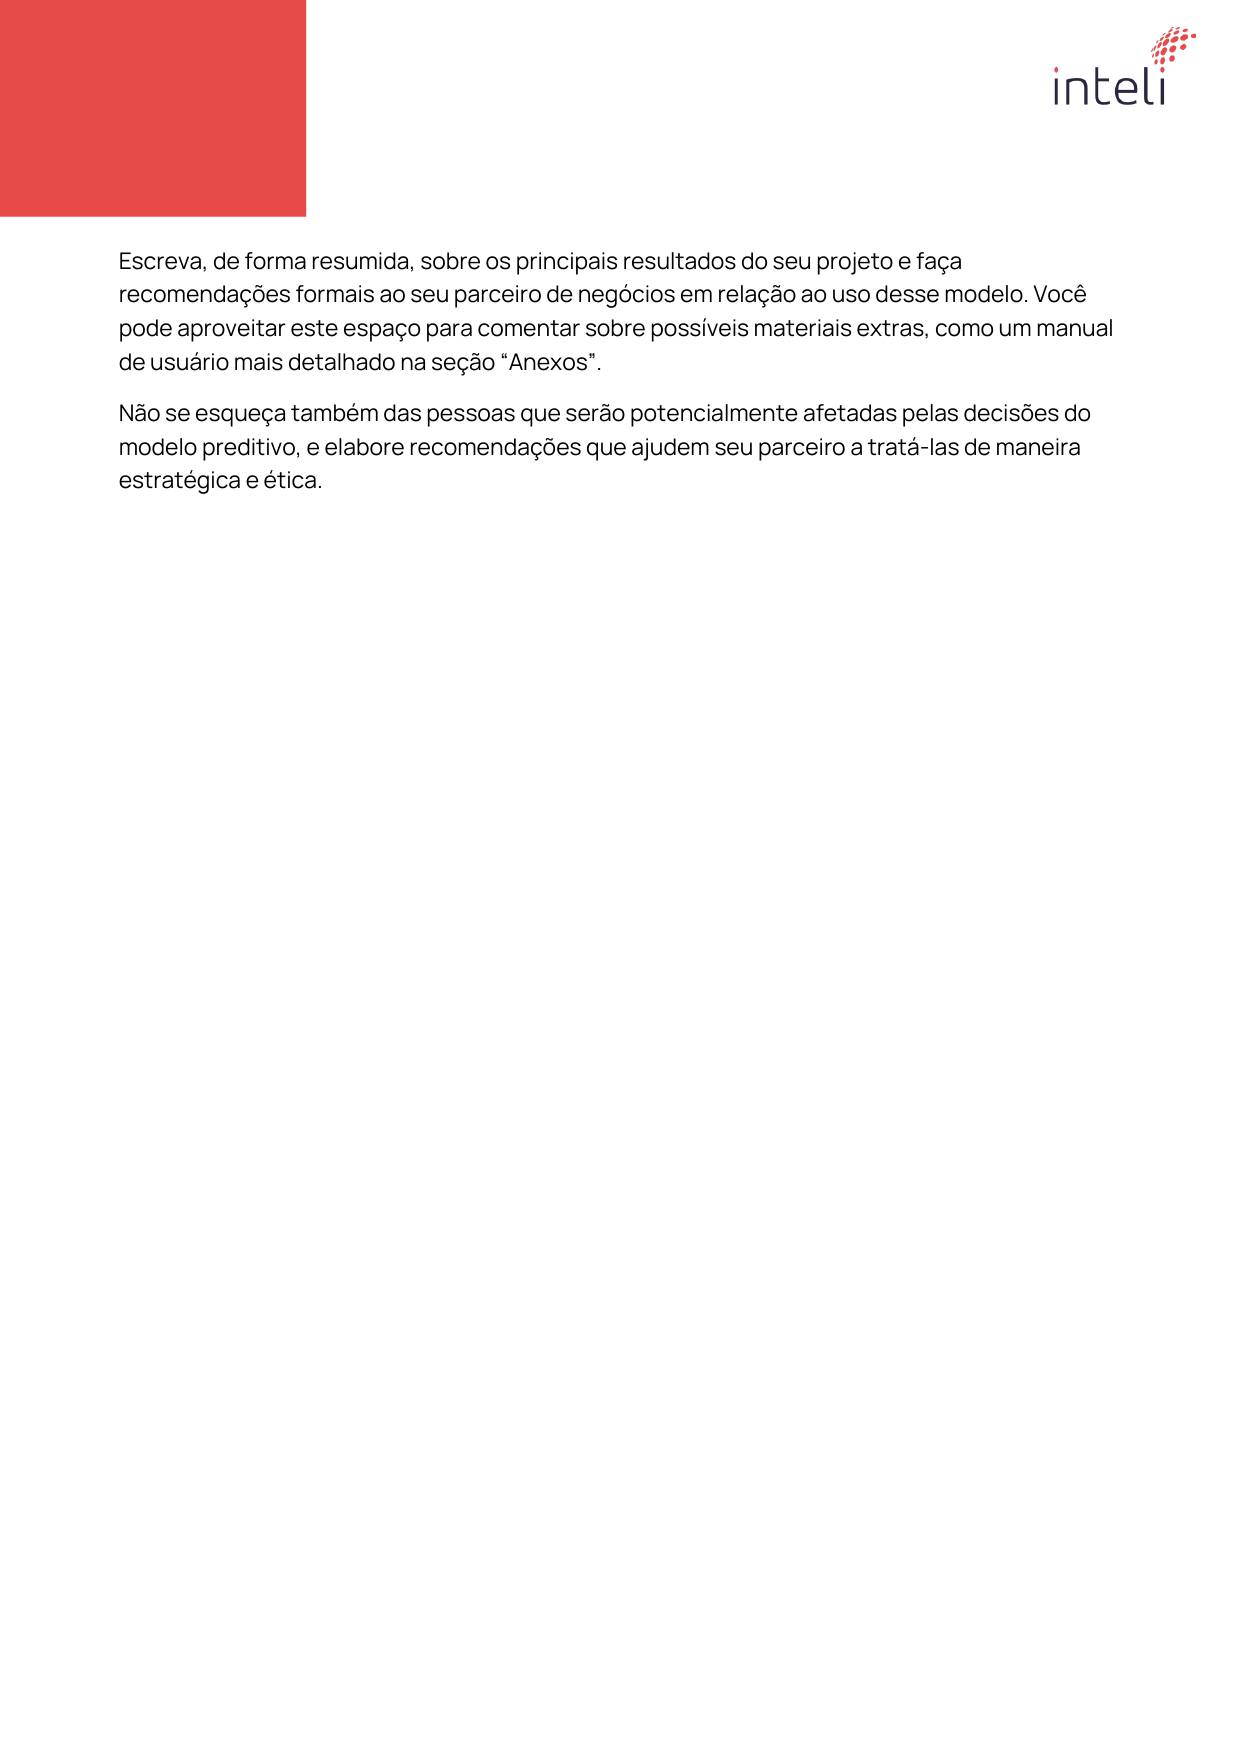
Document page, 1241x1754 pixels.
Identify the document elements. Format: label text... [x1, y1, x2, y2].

picture [1054, 27, 1197, 105]
text Escreva, de forma resumida, sobre os principais resultados do seu projeto e faça recomendações formais ao seu parceiro de negócios em relação ao uso desse modelo. Você pode aproveitar este espaço para comentar sobre possíveis materiais extras, como um manual de usuário mais detalhado na seção “Anexos”. [118, 124, 1122, 377]
text Não se esqueça também das pessoas que serão potencialmente afetadas pelas decisões do modelo preditivo, e elabore recomendações que ajudem seu parceiro a tratá-las de maneira estratégica e ética. [118, 397, 1122, 496]
picture [0, 0, 307, 217]
